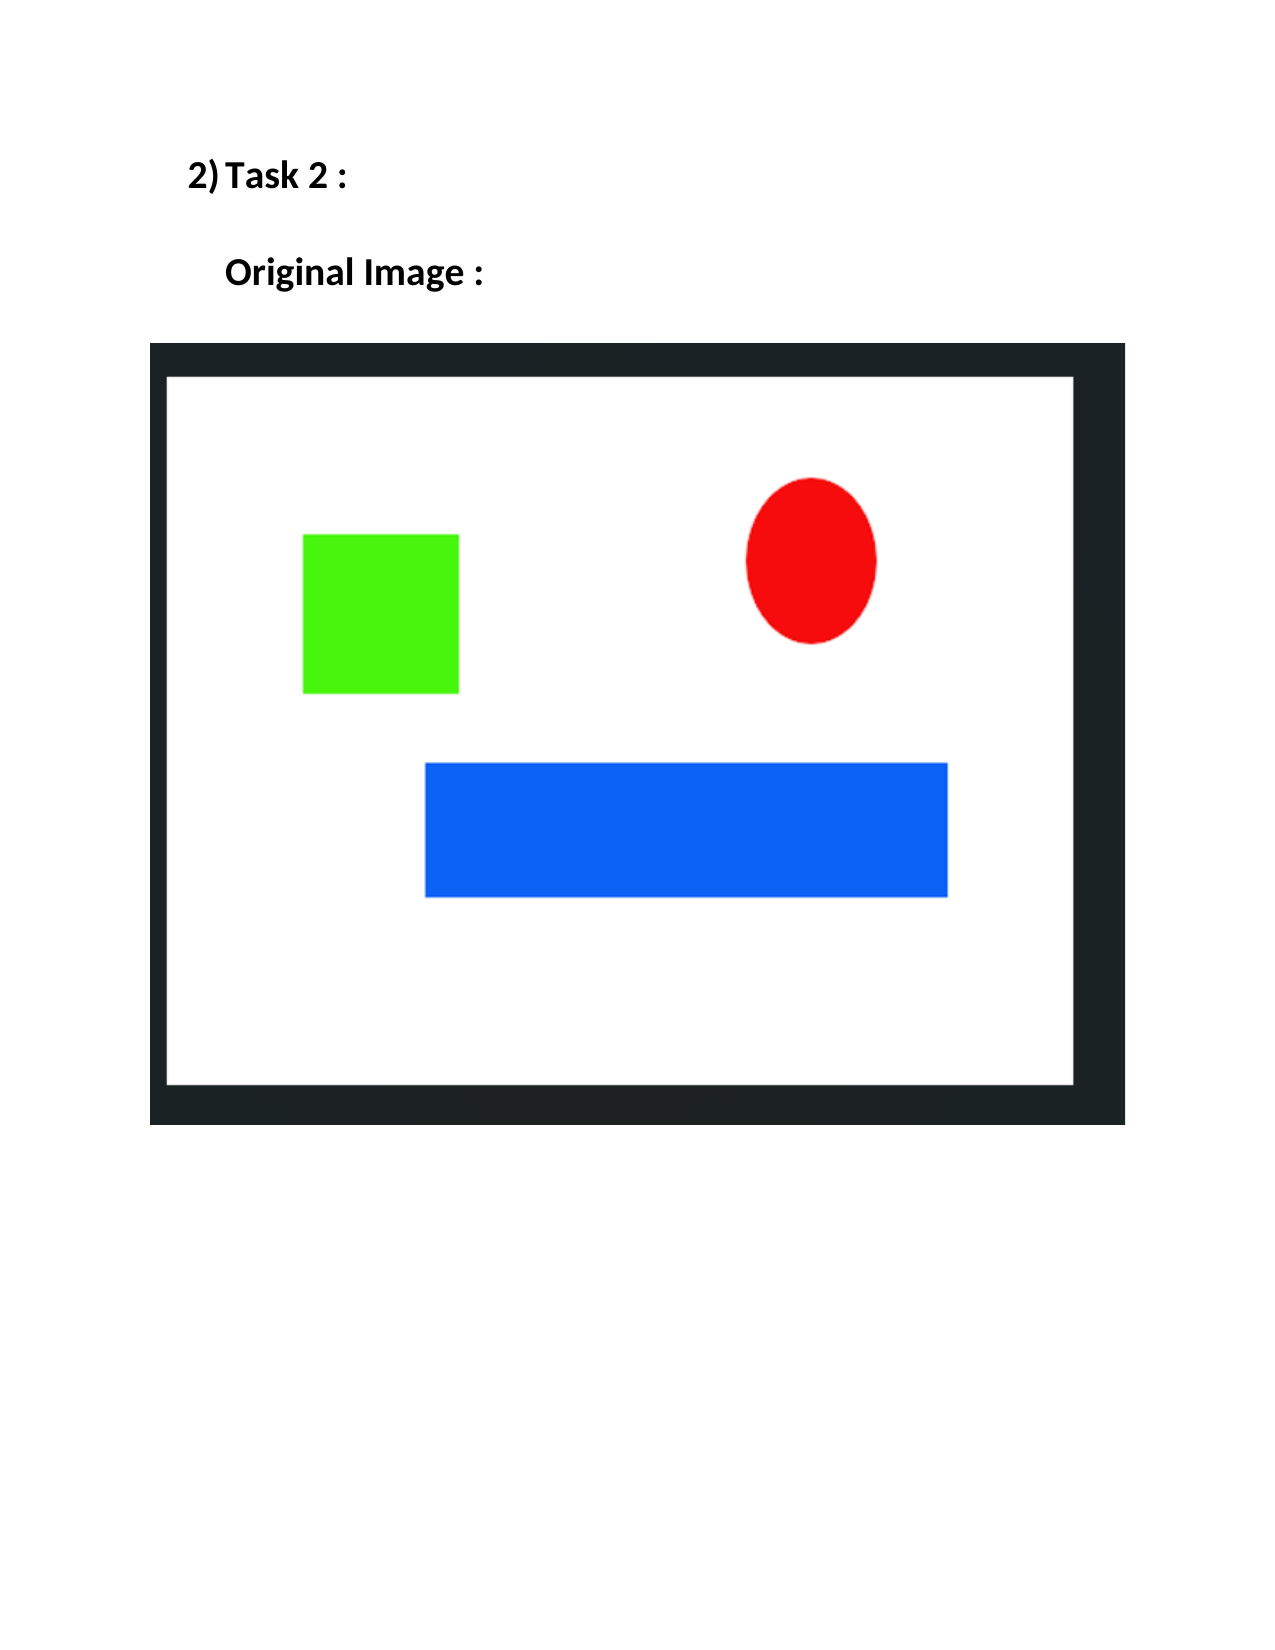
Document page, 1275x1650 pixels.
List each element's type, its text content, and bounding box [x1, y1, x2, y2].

picture [150, 343, 1125, 1125]
text Original Image : [225, 247, 1125, 295]
list Task 2 : [187, 150, 1125, 198]
